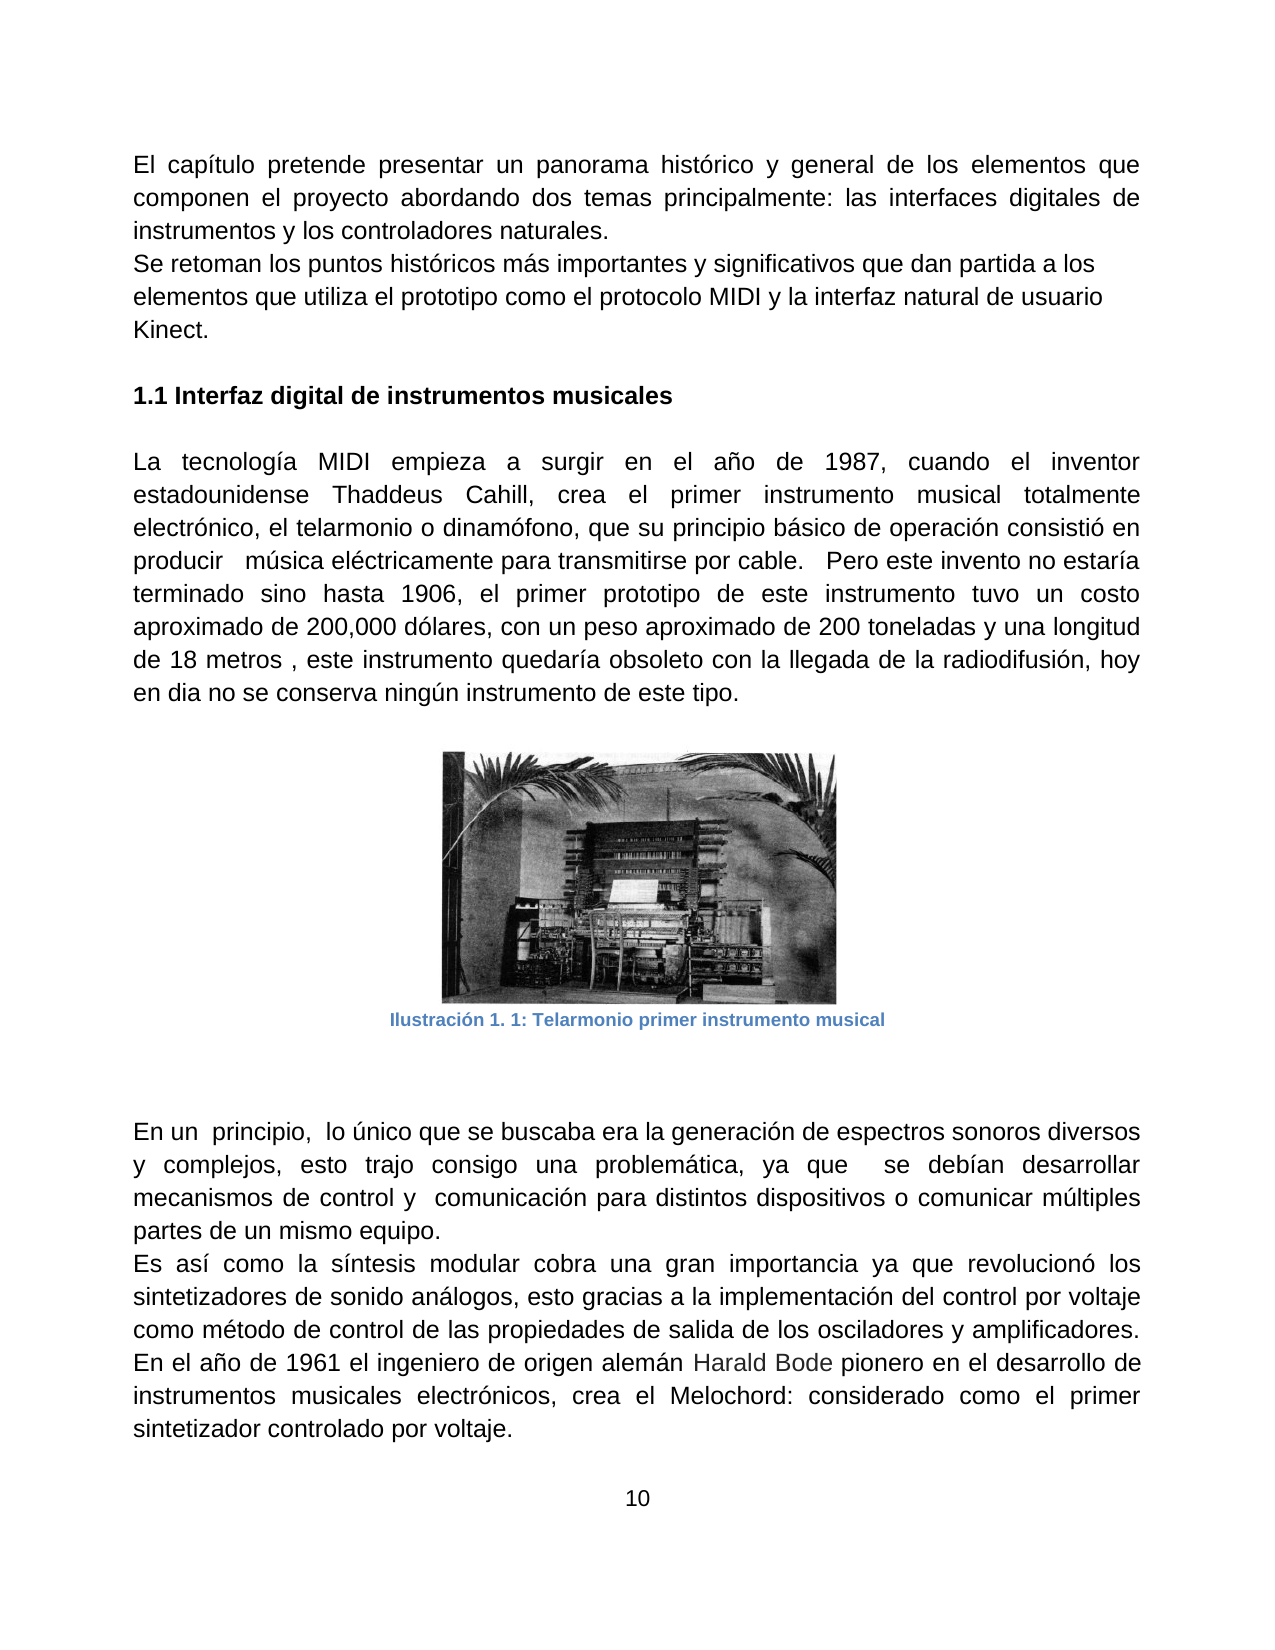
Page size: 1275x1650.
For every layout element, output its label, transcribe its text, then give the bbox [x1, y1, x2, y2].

subtitle 1.1 Interfaz digital de instrumentos musicales [133, 381, 1142, 410]
text Es así como la síntesis modular cobra una gran importancia ya que revolucionó los sintetizadores de sonido análogos, esto gracias a la implementación del control por voltaje como método de control de las propiedades de salida de los osciladores y amplificadores. En el año de 1961 el ingeniero de origen alemán Harald Bode pionero en el desarrollo de instrumentos musicales electrónicos, crea el Melochord: considerado como el primer sintetizador controlado por voltaje. [133, 1249, 1142, 1443]
text El capítulo pretende presentar un panorama histórico y general de los elementos que componen el proyecto abordando dos temas principalmente: las interfaces digitales de instrumentos y los controladores naturales. [133, 150, 1142, 245]
text En un principio, lo único que se buscaba era la generación de espectros sonoros diversos y complejos, esto trajo consigo una problemática, ya que se debían desarrollar mecanismos de control y comunicación para distintos dispositivos o comunicar múltiples partes de un mismo equipo. [133, 1117, 1142, 1245]
picture [438, 744, 837, 1005]
text La tecnología MIDI empieza a surgir en el año de 1987, cuando el inventor estadounidense Thaddeus Cahill, crea el primer instrumento musical totalmente electrónico, el telarmonio o dinamófono, que su principio básico de operación consistió en producir música eléctricamente para transmitirse por cable. Pero este invento no estaría terminado sino hasta 1906, el primer prototipo de este instrumento tuvo un costo aproximado de 200,000 dólares, con un peso aproximado de 200 toneladas y una longitud de 18 metros , este instrumento quedaría obsoleto con la llegada de la radiodifusión, hoy en dia no se conserva ningún instrumento de este tipo. [133, 447, 1142, 707]
text Ilustración 1. 1: Telarmonio primer instrumento musical [133, 1009, 1142, 1030]
text Se retoman los puntos históricos más importantes y significativos que dan partida a los elementos que utiliza el prototipo como el protocolo MIDI y la interfaz natural de usuario Kinect. [133, 249, 1142, 344]
